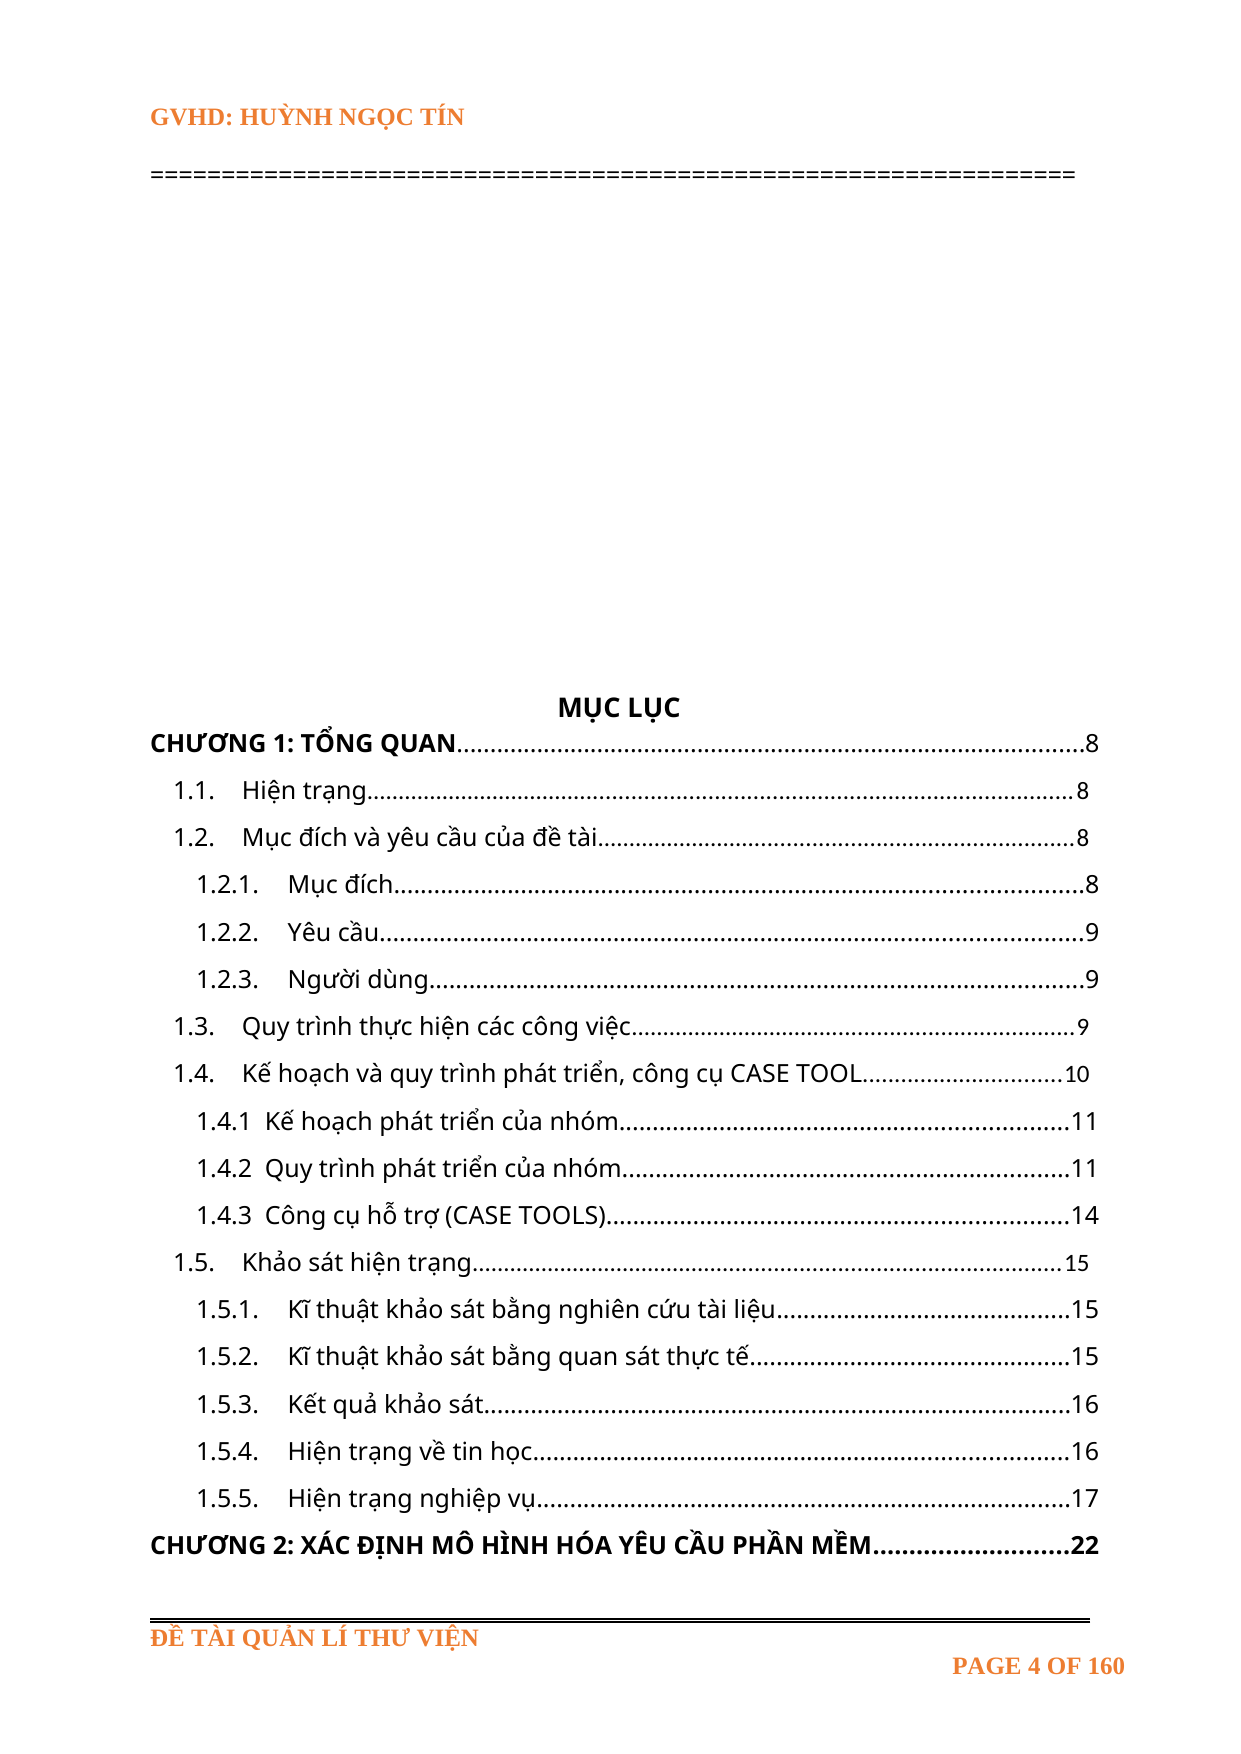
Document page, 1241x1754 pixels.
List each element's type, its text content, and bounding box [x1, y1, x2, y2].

text 1.2.2. Yêu cầu 9 [196, 914, 1087, 948]
text CHƯƠNG 1: TỔNG QUAN 8 [150, 726, 1087, 760]
text 1.5.1. Kĩ thuật khảo sát bằng nghiên cứu tài liệu 15 [196, 1292, 1087, 1326]
text 1.5.3. Kết quả khảo sát 16 [196, 1386, 1087, 1420]
text MỤC LỤC [150, 689, 1087, 726]
text 1.3. Quy trình thực hiện các công việc 9 [173, 1009, 1090, 1043]
text 1.4. Kế hoạch và quy trình phát triển, công cụ CASE TOOL 10 [173, 1056, 1090, 1090]
text 1.1. Hiện trạng 8 [173, 773, 1090, 807]
text CHƯƠNG 2: XÁC ĐỊNH MÔ HÌNH HÓA YÊU CẦU PHẦN MỀM 22 [150, 1528, 1087, 1562]
text 1.5.4. Hiện trạng về tin học 16 [196, 1433, 1087, 1467]
text 1.5. Khảo sát hiện trạng 15 [173, 1245, 1090, 1279]
text 1.4.2 Quy trình phát triển của nhóm 11 [196, 1150, 1087, 1184]
text 1.5.2. Kĩ thuật khảo sát bằng quan sát thực tế 15 [196, 1339, 1087, 1373]
text 1.4.3 Công cụ hỗ trợ (CASE TOOLS) 14 [196, 1197, 1087, 1232]
text 1.2.3. Người dùng 9 [196, 962, 1087, 996]
text 1.4.1 Kế hoạch phát triển của nhóm 11 [196, 1103, 1087, 1137]
text 1.2. Mục đích và yêu cầu của đề tài 8 [173, 820, 1090, 854]
text 1.2.1. Mục đích 8 [196, 867, 1087, 901]
text 1.5.5. Hiện trạng nghiệp vụ 17 [196, 1481, 1087, 1515]
